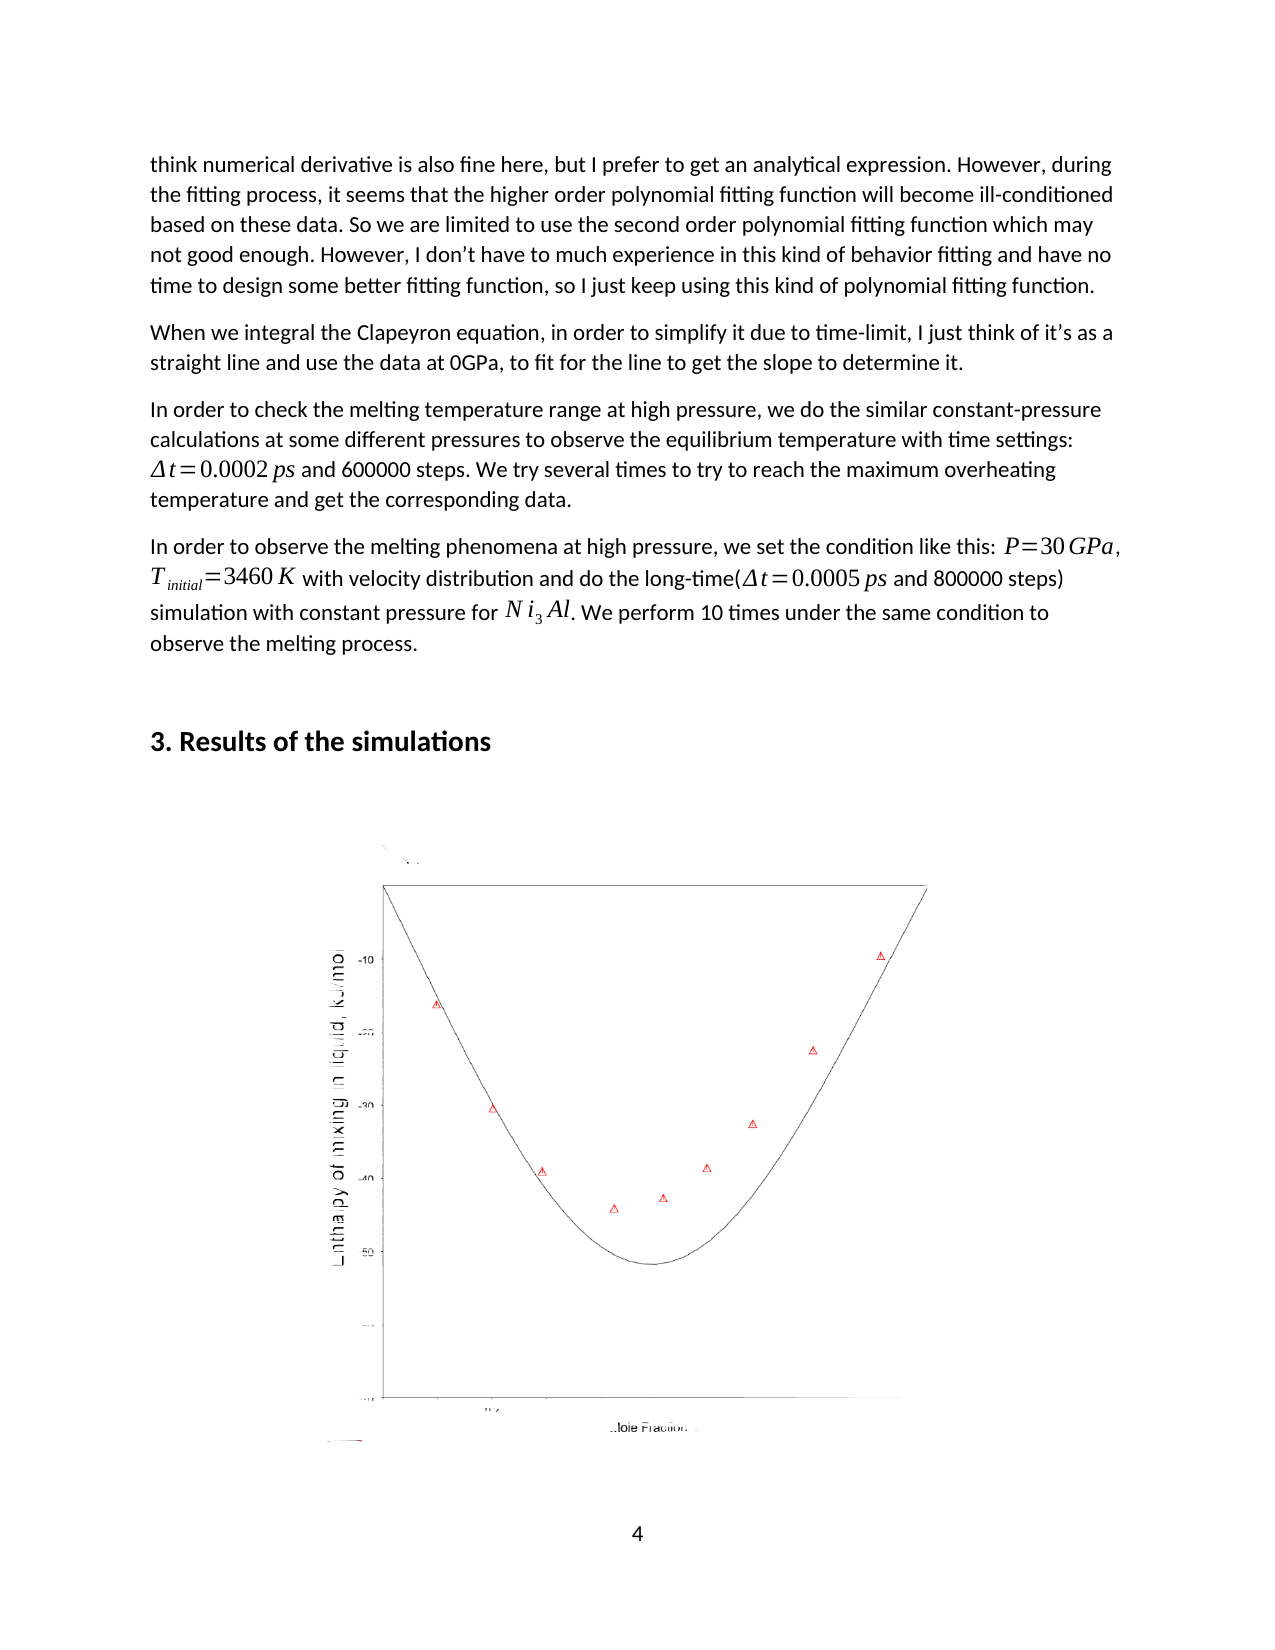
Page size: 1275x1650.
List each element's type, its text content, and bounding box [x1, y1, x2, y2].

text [150, 150, 1125, 299]
table_header [151, 825, 1124, 1453]
text When we integral the Clapeyron equation, in order to simplify it due to time-limit, I just think of it’s as a straight line and use the data at 0GPa, to fit for the line to get the slope to determine it. [150, 318, 1125, 376]
text 3. Results of the simulations [150, 723, 1125, 759]
text In order to check the melting temperature range at high pressure, we do the similar constant-pressure calculations at some different pressures to observe the equilibrium temperature with time settings: and 600000 steps. We try several times to try to reach the maximum overheating temperature and get the corresponding data. [150, 395, 1125, 513]
text In order to observe the melting phenomena at high pressure, we set the condition like this: , with velocity distribution and do the long-time( and 800000 steps) simulation with constant pressure for . We perform 10 times under the same condition to observe the melting process. [150, 532, 1125, 658]
